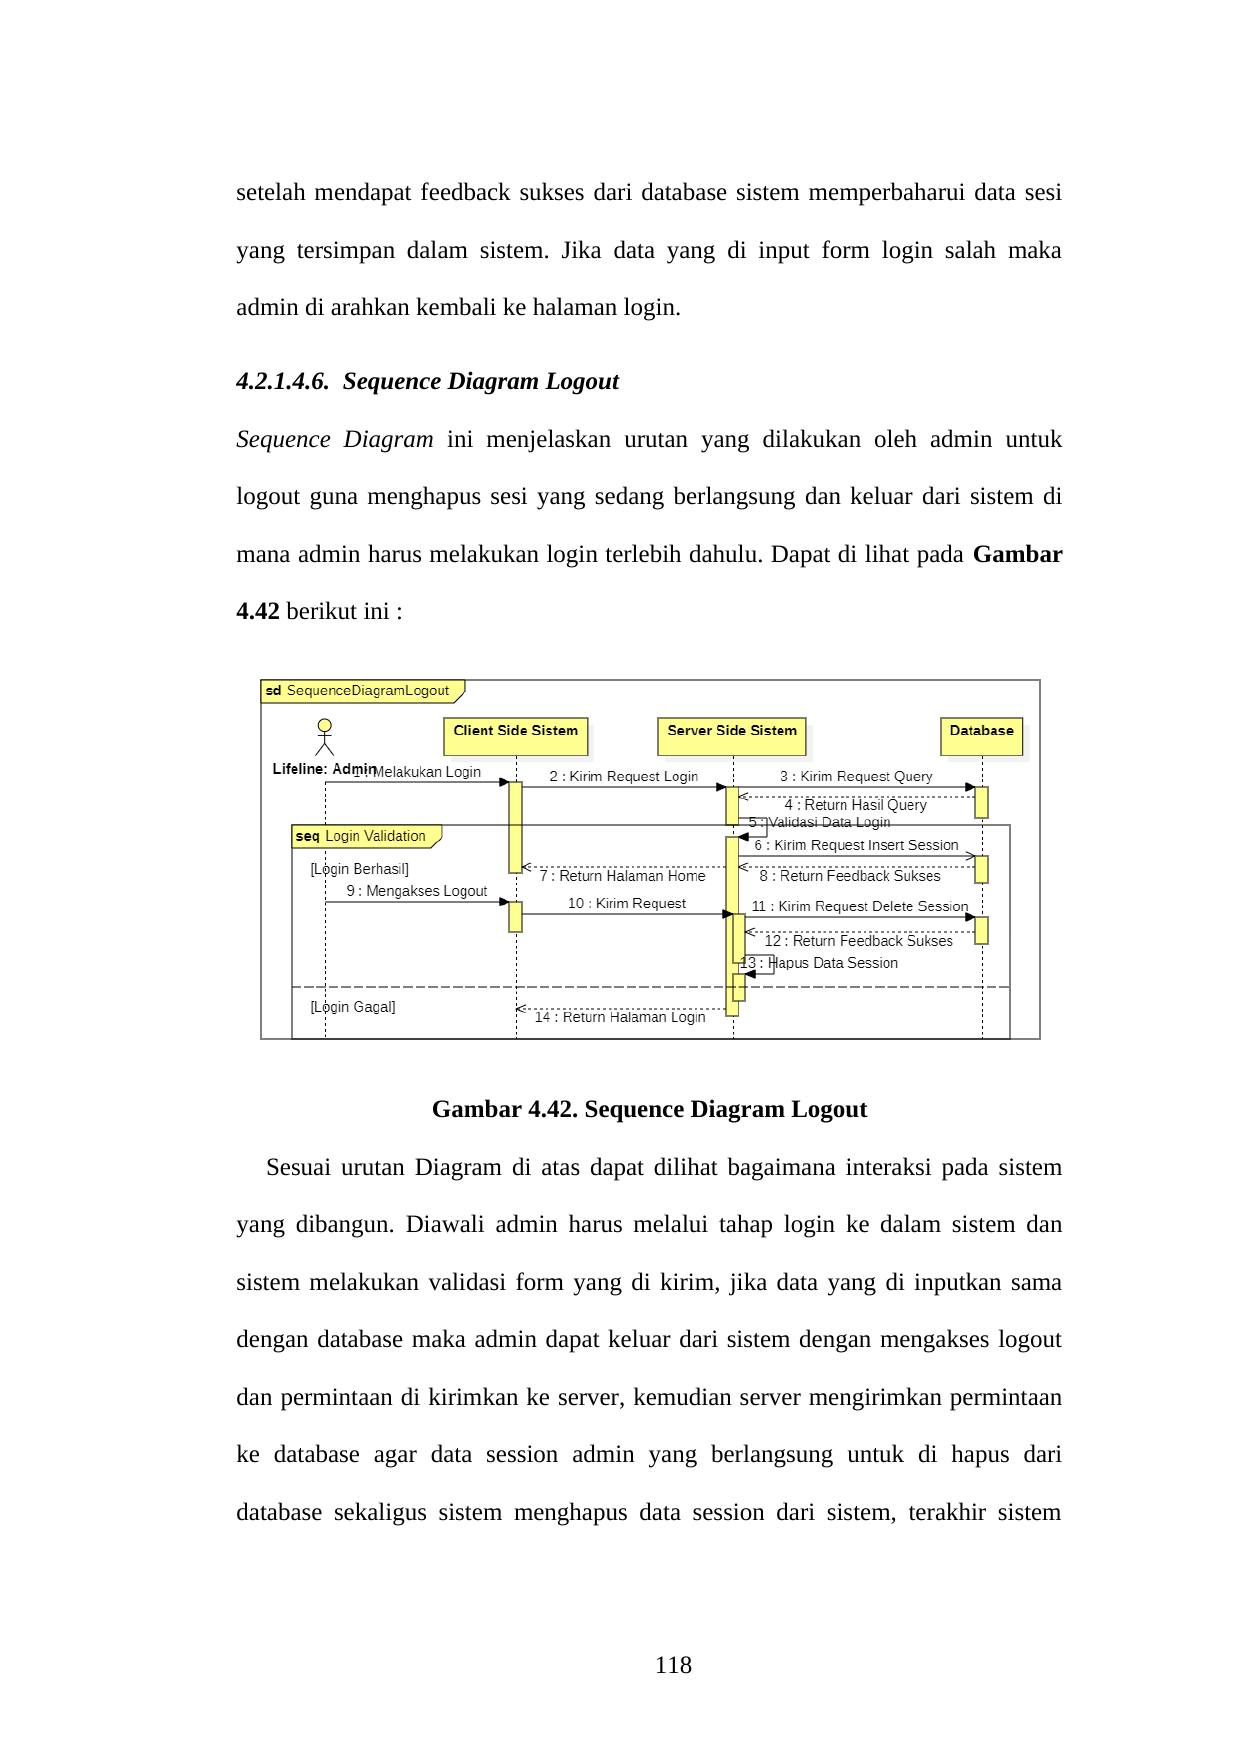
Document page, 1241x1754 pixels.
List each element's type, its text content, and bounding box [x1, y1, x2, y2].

picture [251, 670, 1049, 1049]
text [236, 1152, 1063, 1526]
subtitle Sequence Diagram Logout [236, 366, 1063, 395]
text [236, 177, 1063, 321]
